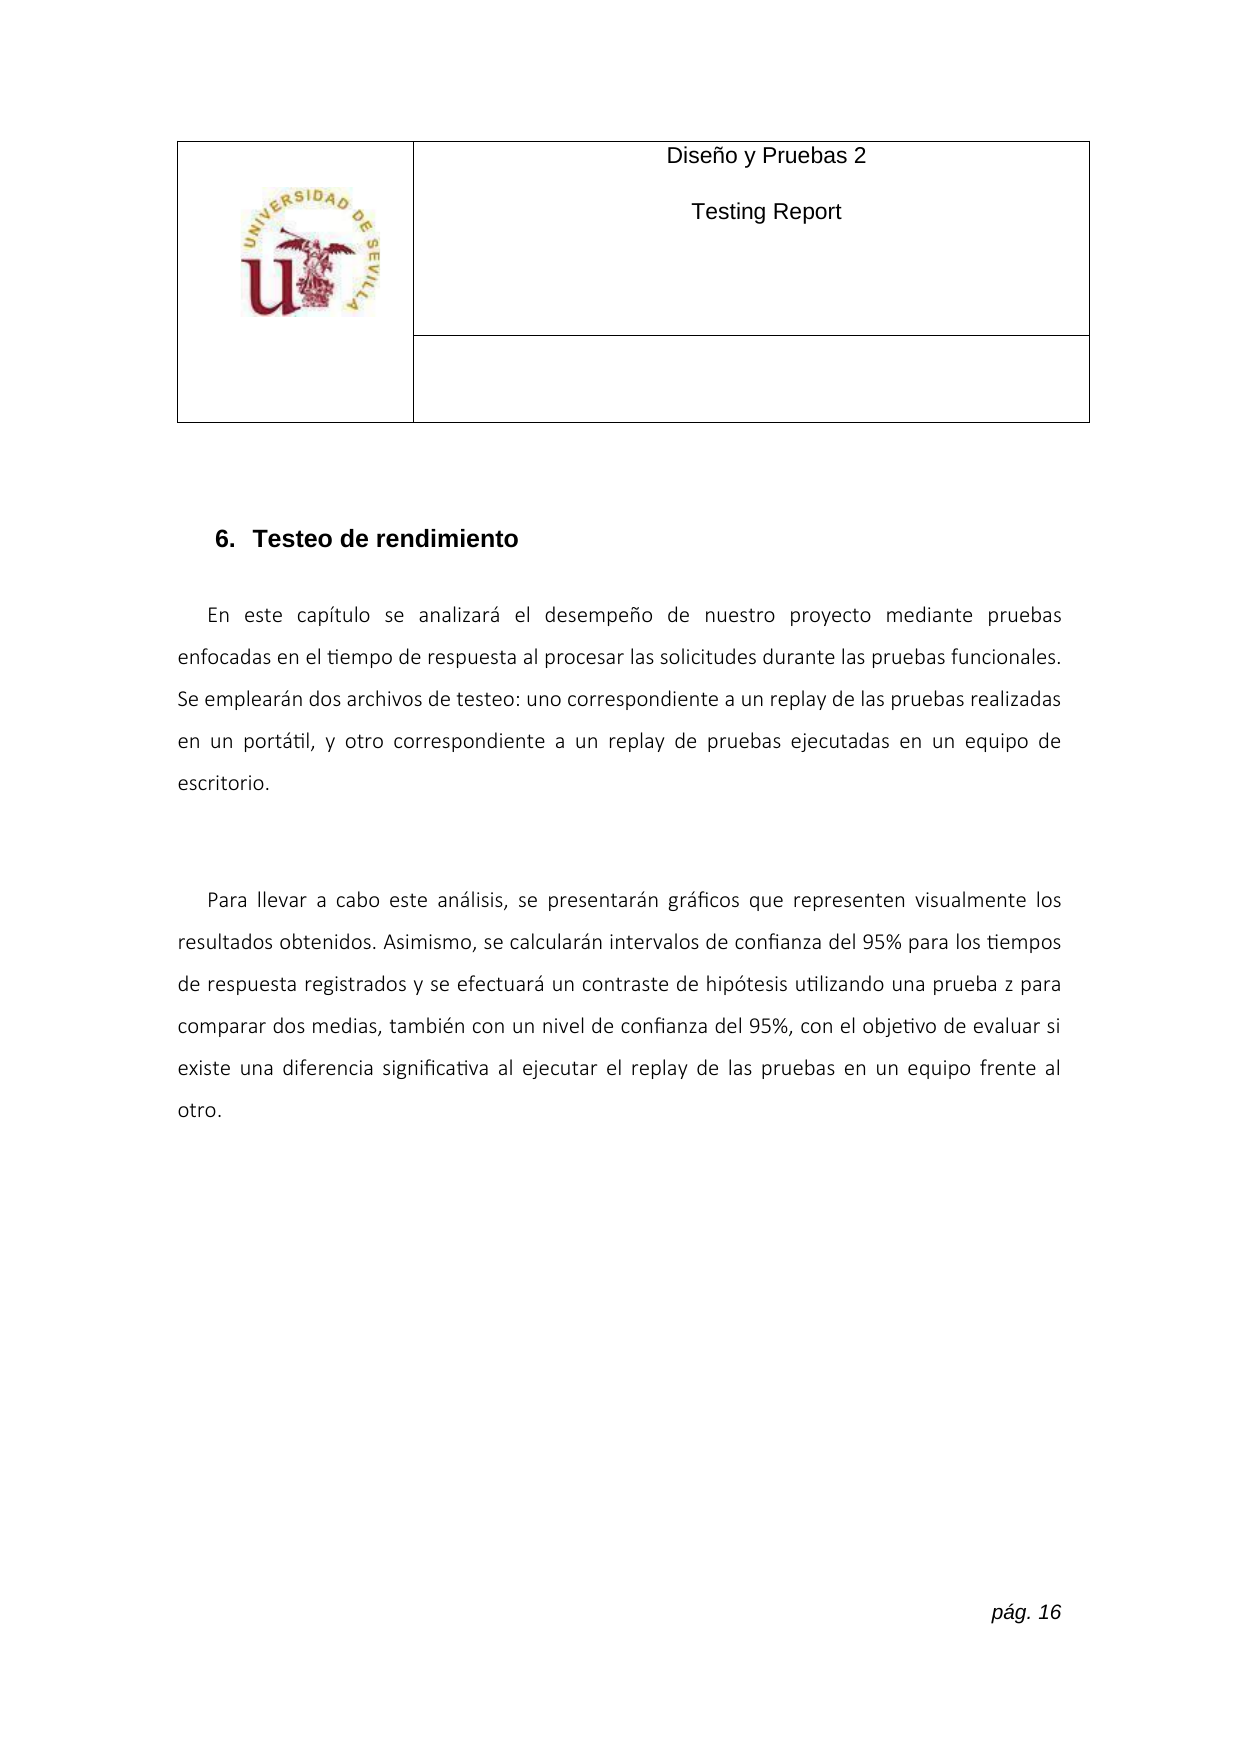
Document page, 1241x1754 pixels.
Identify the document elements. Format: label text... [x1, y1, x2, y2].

subtitle Testeo de rendimiento [215, 523, 1063, 552]
picture [240, 187, 381, 317]
text Para llevar a cabo este análisis, se presentarán gráficos que representen visualmente los resultados obtenidos. Asimismo, se calcularán intervalos de confianza del 95% para los tiempos de respuesta registrados y se efectuará un contraste de hipótesis utilizando una prueba z para comparar dos medias, también con un nivel de confianza del 95%, con el objetivo de evaluar si existe una diferencia significativa al ejecutar el replay de las pruebas en un equipo frente al otro. [177, 885, 1063, 1123]
text En este capítulo se analizará el desempeño de nuestro proyecto mediante pruebas enfocadas en el tiempo de respuesta al procesar las solicitudes durante las pruebas funcionales. Se emplearán dos archivos de testeo: uno correspondiente a un replay de las pruebas realizadas en un portátil, y otro correspondiente a un replay de pruebas ejecutadas en un equipo de escritorio. [177, 600, 1063, 796]
